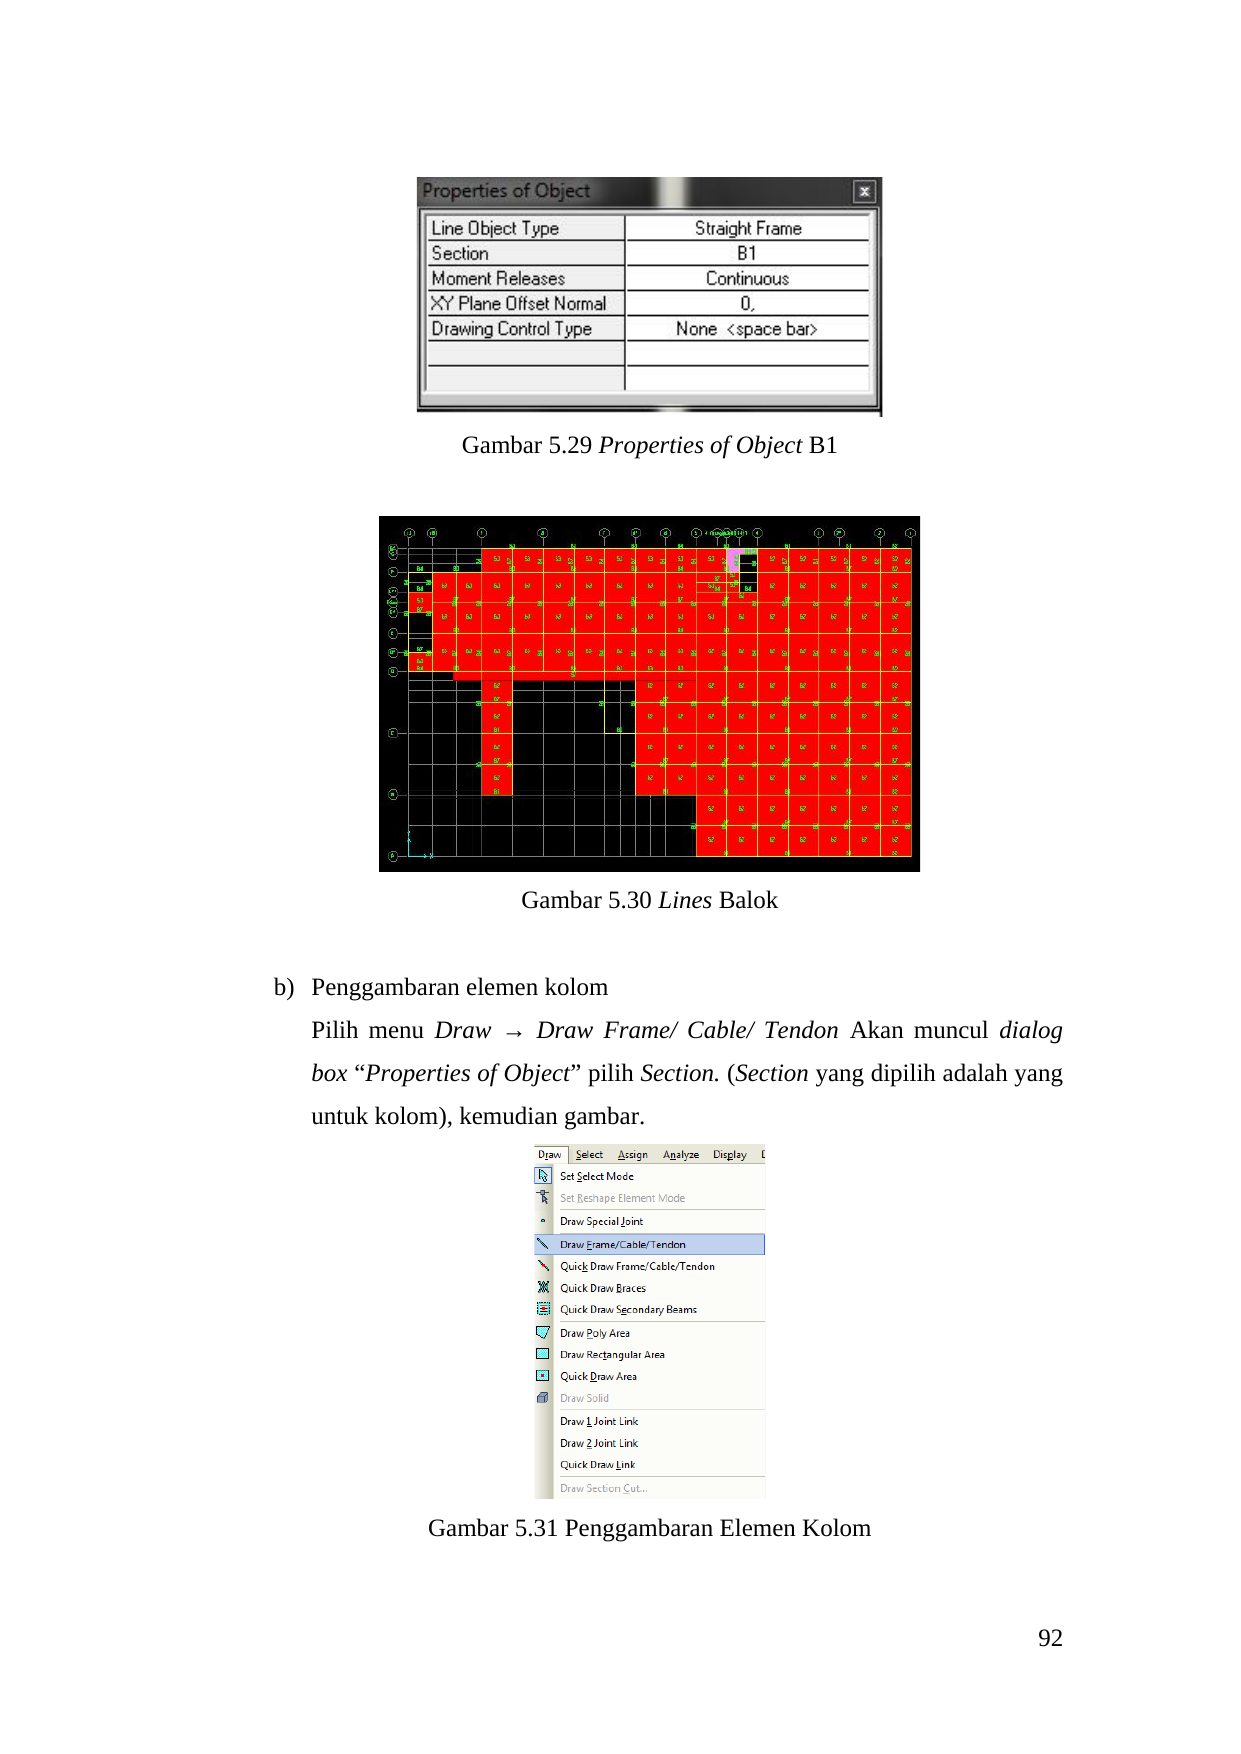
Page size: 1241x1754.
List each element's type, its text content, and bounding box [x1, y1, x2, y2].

text Gambar 5.30 Lines Balok [236, 886, 1063, 914]
list Pilih menu Draw → Draw Frame/ Cable/ Tendon Akan muncul dialog box “Properties of Object” pilih Section. (Section yang dipilih adalah yang untuk kolom), kemudian gambar. [311, 1015, 1063, 1130]
picture [379, 516, 921, 872]
text Gambar 5.29 Properties of Object B1 [236, 431, 1063, 459]
list Penggambaran elemen kolom [274, 972, 1063, 1001]
text Gambar 5.31 Penggambaran Elemen Kolom [236, 1513, 1063, 1542]
picture [416, 177, 883, 417]
